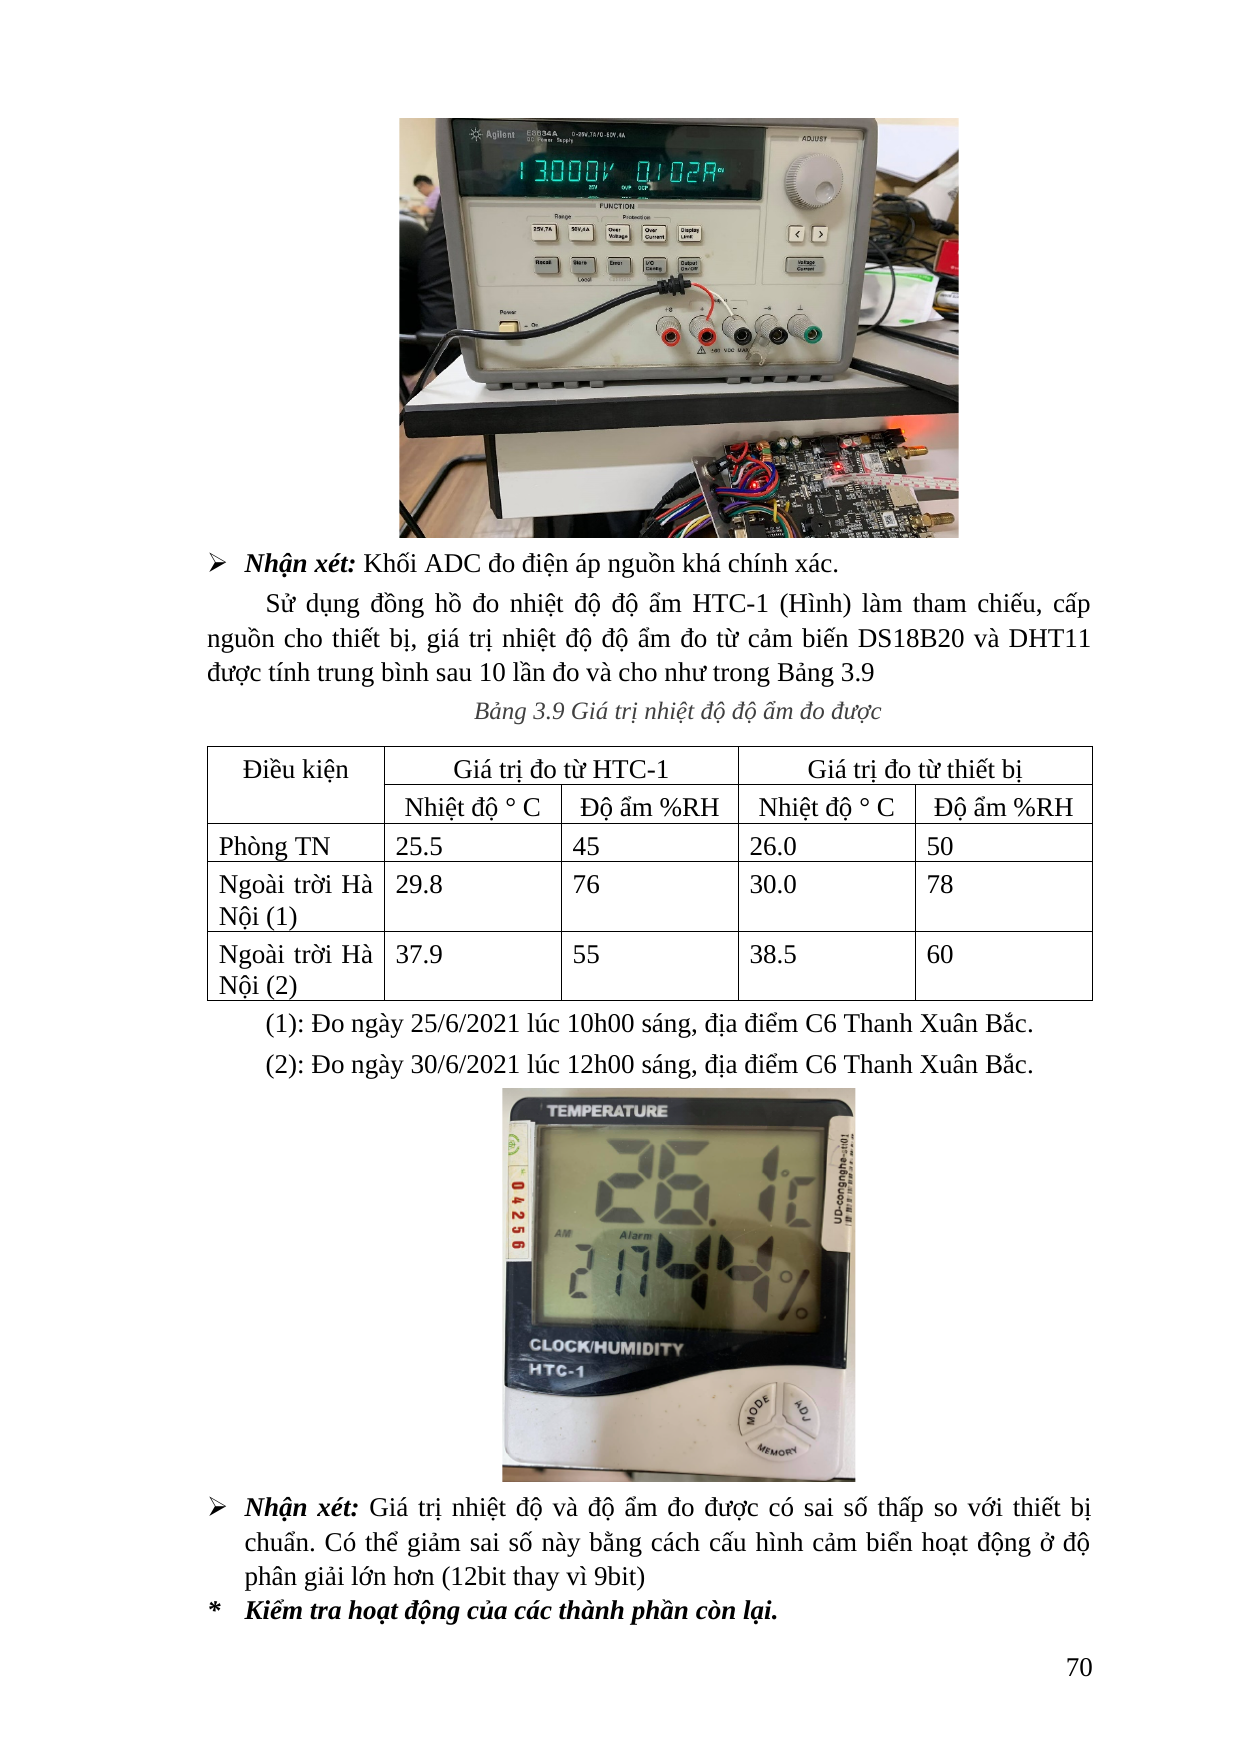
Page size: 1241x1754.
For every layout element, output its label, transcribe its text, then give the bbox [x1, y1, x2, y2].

table_cell Độ ẩm %RH [562, 785, 738, 823]
table_cell 55 [562, 932, 738, 1000]
table_cell 30.0 [739, 862, 915, 931]
table_header Điều kiện [208, 747, 384, 823]
table_cell 50 [916, 824, 1092, 861]
picture [502, 1088, 856, 1482]
picture [399, 118, 959, 538]
table_cell Ngoài trời Hà Nội (1) [208, 862, 384, 931]
table_cell 26.0 [739, 824, 915, 861]
table_cell 37.9 [385, 932, 561, 1000]
table_cell Độ ẩm %RH [916, 785, 1092, 823]
table_cell 25.5 [385, 824, 561, 861]
table_cell 60 [916, 932, 1092, 1000]
text (2): Đo ngày 30/6/2021 lúc 12h00 sáng, địa điểm C6 Thanh Xuân Bắc. [207, 1048, 1092, 1079]
table_cell Ngoài trời Hà Nội (2) [208, 932, 384, 1000]
table_cell 76 [562, 862, 738, 931]
table_cell Nhiệt độ ° C [385, 785, 561, 823]
list Kiểm tra hoạt động của các thành phần còn lại. [207, 1594, 1092, 1625]
list Nhận xét: Giá trị nhiệt độ và độ ẩm đo được có sai số thấp so với thiết bị chuẩn. Có thể giảm sai số này bằng cách cấu hình cảm biển hoạt động ở độ phân giải lớn hơn (12bit thay vì 9bit) [207, 1491, 1092, 1591]
text (1): Đo ngày 25/6/2021 lúc 10h00 sáng, địa điểm C6 Thanh Xuân Bắc. [207, 1008, 1092, 1039]
table_header Giá trị đo từ thiết bị [739, 747, 1092, 784]
table_cell 78 [916, 862, 1092, 931]
table_cell Nhiệt độ ° C [739, 785, 915, 823]
table_cell 45 [562, 824, 738, 861]
table_cell Phòng TN [208, 824, 384, 861]
table_cell 38.5 [739, 932, 915, 1000]
list Nhận xét: Khối ADC đo điện áp nguồn khá chính xác. [207, 547, 1092, 578]
table_cell 29.8 [385, 862, 561, 931]
table_header Giá trị đo từ HTC-1 [385, 747, 738, 784]
